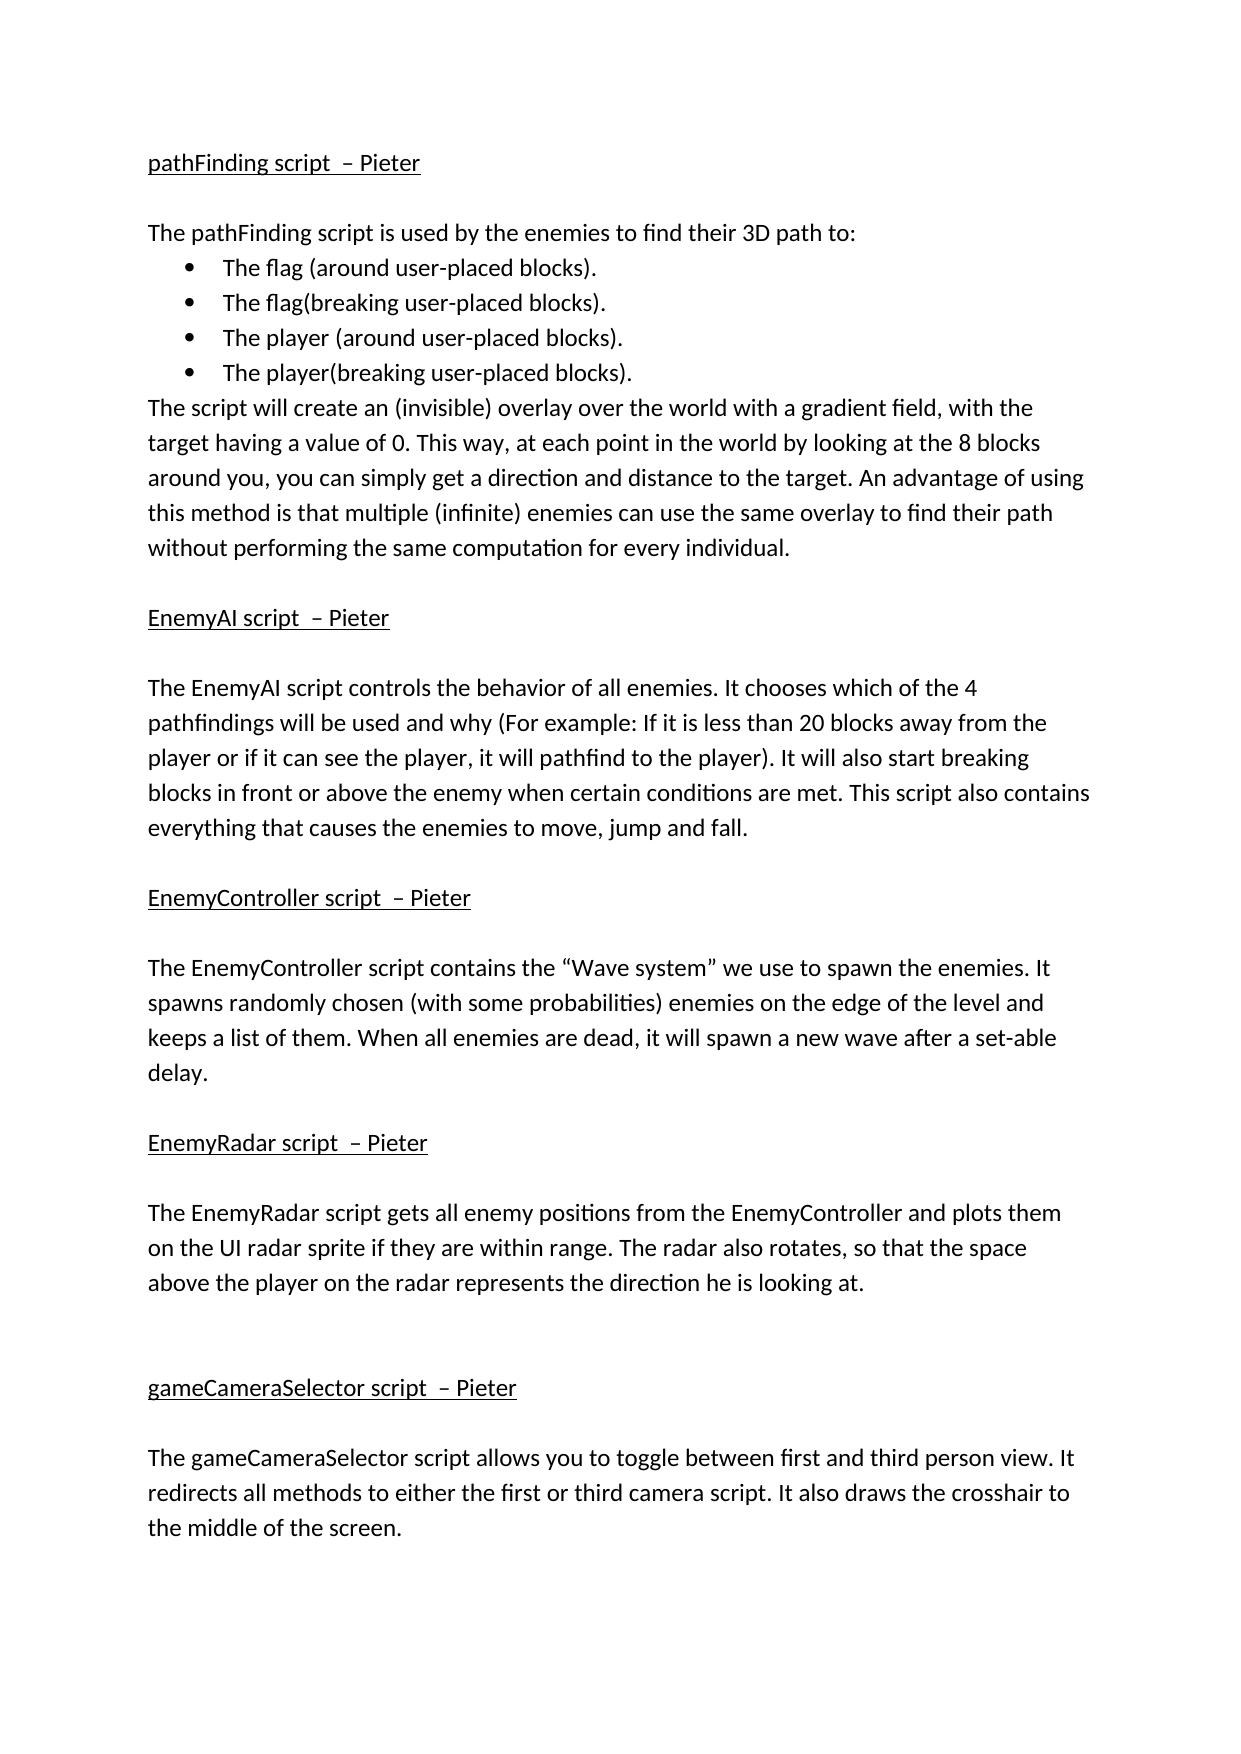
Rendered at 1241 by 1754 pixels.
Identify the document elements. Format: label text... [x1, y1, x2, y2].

text EnemyRadar script – Pieter [148, 1128, 1093, 1158]
text The EnemyController script contains the “Wave system” we use to spawn the enemies. It spawns randomly chosen (with some probabilities) enemies on the edge of the level and keeps a list of them. When all enemies are dead, it will spawn a new wave after a set-able delay. [148, 953, 1093, 1088]
list The flag(breaking user-placed blocks). [185, 288, 1093, 318]
list The player (around user-placed blocks). [185, 323, 1093, 353]
text The pathFinding script is used by the enemies to find their 3D path to: [148, 218, 1093, 248]
list The flag (around user-placed blocks). [185, 253, 1093, 283]
text pathFinding script – Pieter [148, 148, 1093, 178]
text The EnemyAI script controls the behavior of all enemies. It chooses which of the 4 pathfindings will be used and why (For example: If it is less than 20 blocks away from the player or if it can see the player, it will pathfind to the player). It will also start breaking blocks in front or above the enemy when certain conditions are met. This script also contains everything that causes the enemies to move, jump and fall. [148, 673, 1093, 843]
text The script will create an (invisible) overlay over the world with a gradient field, with the target having a value of 0. This way, at each point in the world by looking at the 8 blocks around you, you can simply get a direction and distance to the target. An advantage of using this method is that multiple (infinite) enemies can use the same overlay to find their path without performing the same computation for every individual. [148, 393, 1093, 563]
text The EnemyRadar script gets all enemy positions from the EnemyController and plots them on the UI radar sprite if they are within range. The radar also rotates, so that the space above the player on the radar represents the direction he is looking at. [148, 1198, 1093, 1298]
list The player(breaking user-placed blocks). [185, 358, 1093, 388]
text EnemyController script – Pieter [148, 883, 1093, 913]
text EnemyAI script – Pieter [148, 603, 1093, 633]
text The gameCameraSelector script allows you to toggle between first and third person view. It redirects all methods to either the first or third camera script. It also draws the crosshair to the middle of the screen. [148, 1443, 1093, 1543]
text gameCameraSelector script – Pieter [148, 1373, 1093, 1403]
